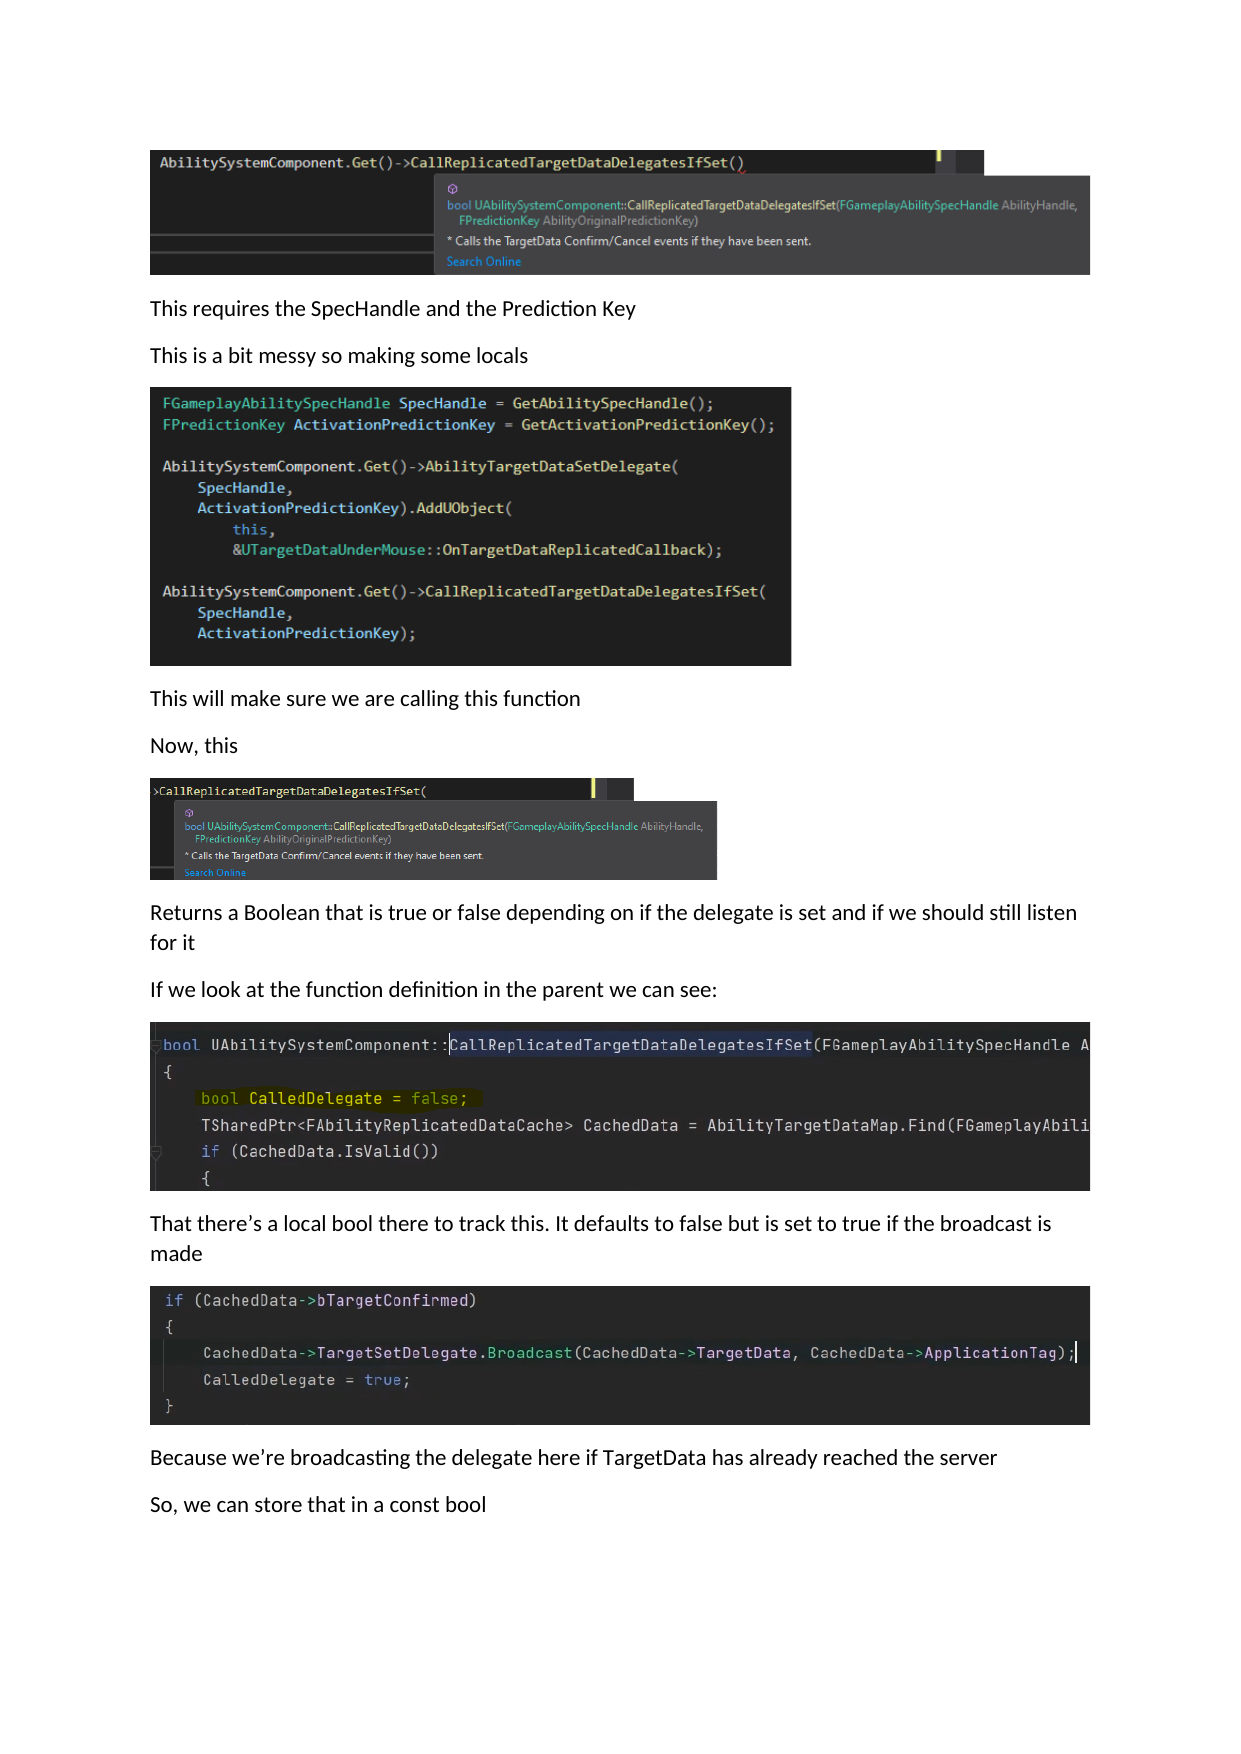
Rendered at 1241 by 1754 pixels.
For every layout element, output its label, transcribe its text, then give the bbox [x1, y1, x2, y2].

picture [150, 1286, 1091, 1425]
text That there’s a local bool there to track this. It defaults to false but is set to true if the broadcast is made [150, 1209, 1090, 1267]
picture [150, 1022, 1091, 1191]
picture [150, 387, 792, 666]
text So, we can store that in a const bool [150, 1490, 1090, 1518]
text This requires the SpecHandle and the Prediction Key [150, 294, 1090, 322]
text Because we’re broadcasting the delegate here if TargetData has already reached the server [150, 1443, 1090, 1471]
text Returns a Boolean that is true or false depending on if the delegate is set and if we should still listen for it [150, 898, 1090, 956]
picture [150, 150, 1091, 275]
text This is a bit messy so making some locals [150, 341, 1090, 369]
text If we look at the function definition in the parent we can see: [150, 975, 1090, 1003]
text This will make sure we are calling this function [150, 684, 1090, 712]
picture [150, 778, 718, 880]
text Now, this [150, 731, 1090, 759]
